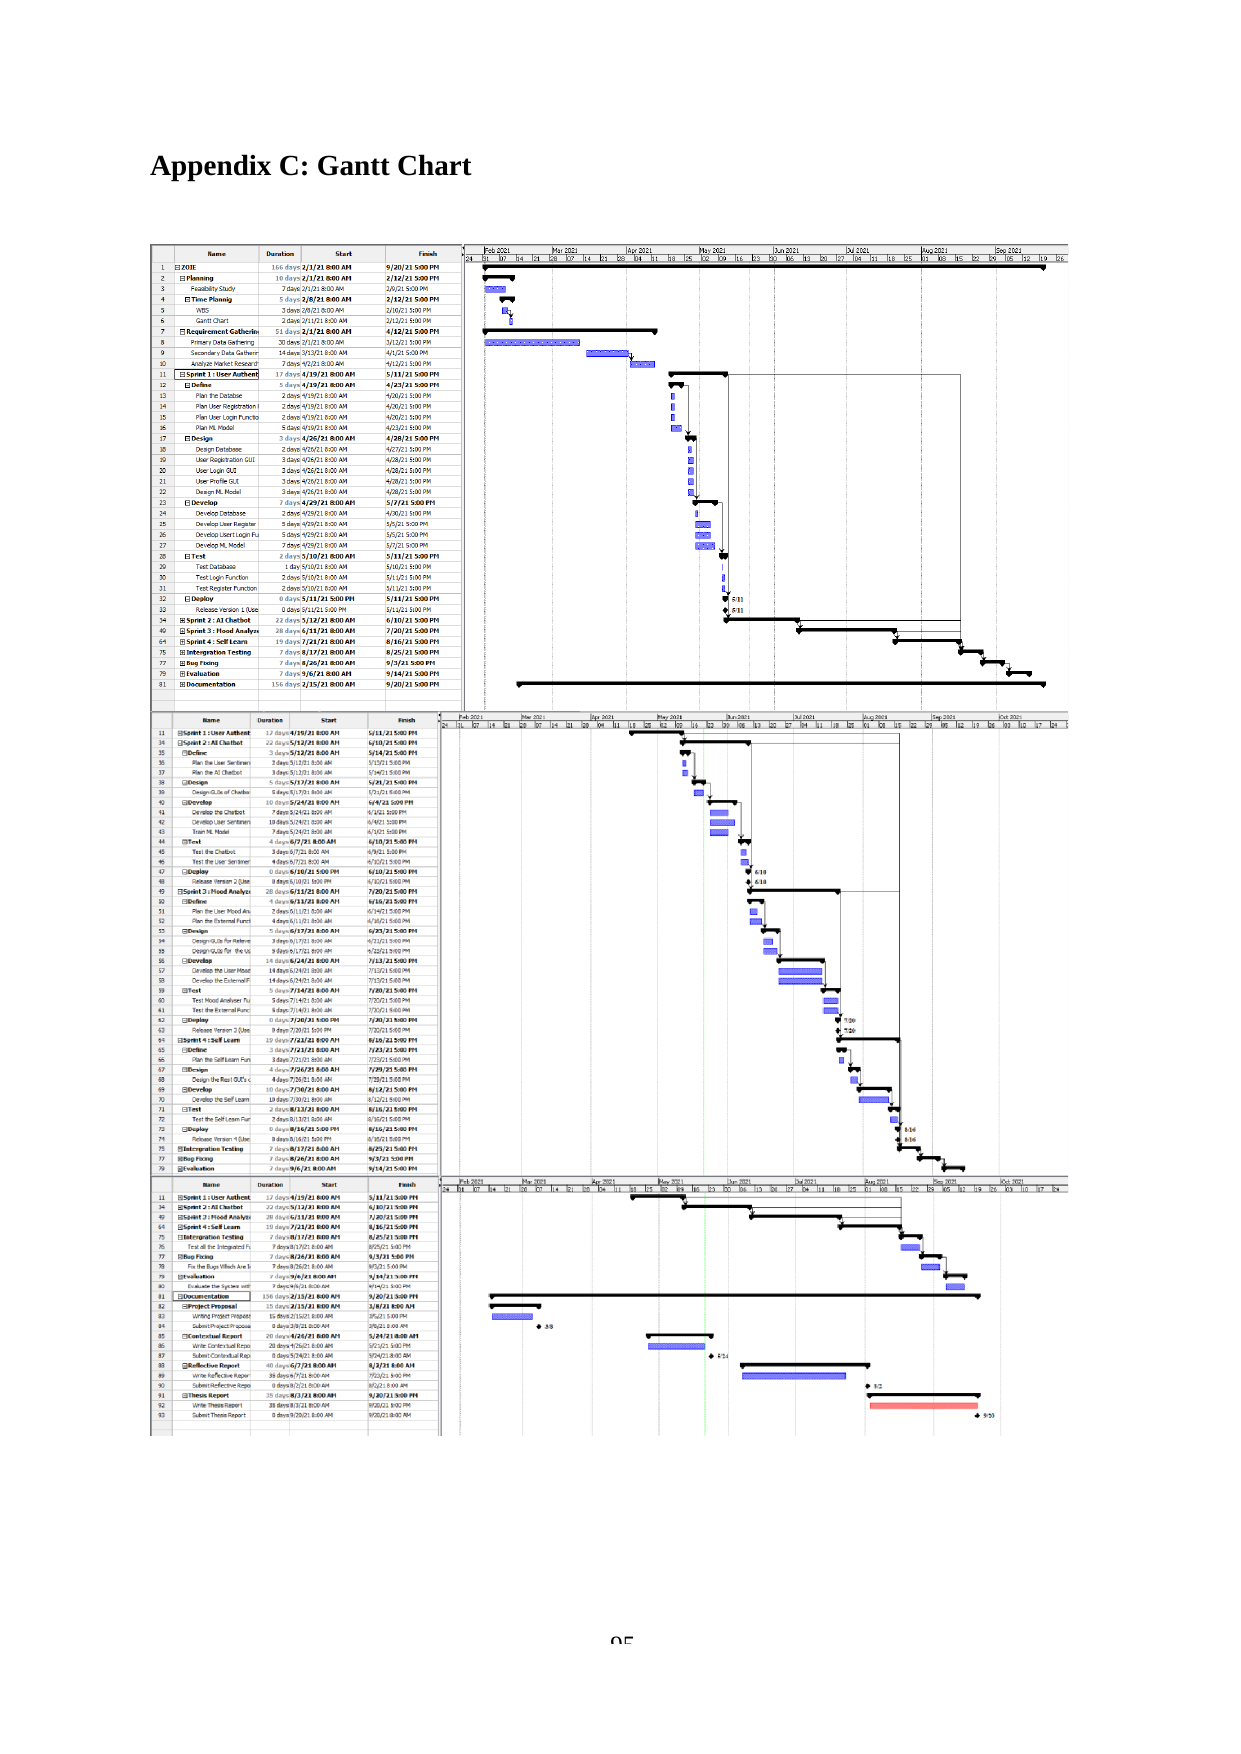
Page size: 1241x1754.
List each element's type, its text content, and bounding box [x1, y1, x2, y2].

picture [150, 244, 1069, 1436]
subtitle Appendix C: Gantt Chart [150, 148, 1161, 181]
